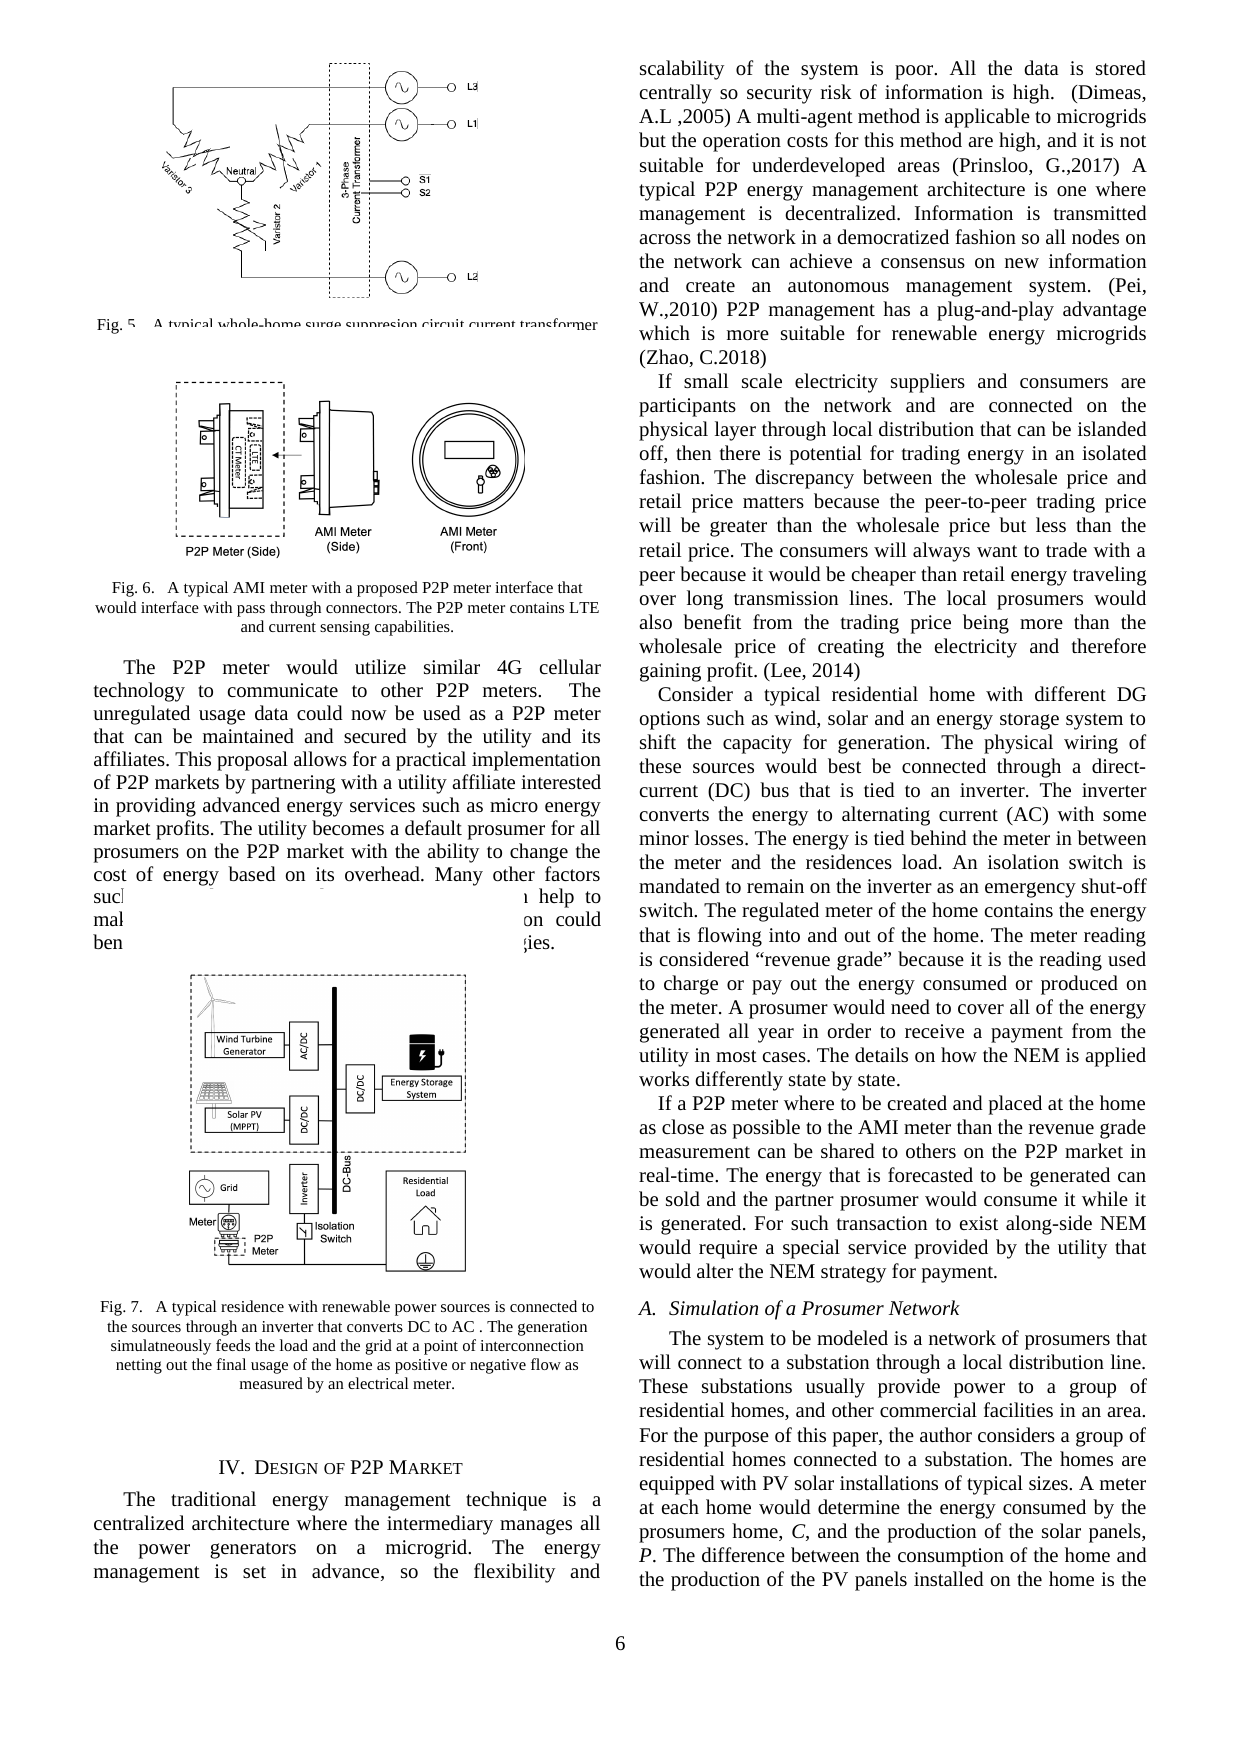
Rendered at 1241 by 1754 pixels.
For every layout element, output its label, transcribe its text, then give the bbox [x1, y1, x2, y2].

subtitle Simulation of a Prosumer Network [639, 1296, 1147, 1320]
text The traditional energy management technique is a centralized architecture where the intermediary manages all the power generators on a microgrid. The energy management is set in advance, so the flexibility and scalability of the system is poor. All the data is stored centrally so security risk of information is high. (Dimeas, A.L ,2005) A multi-agent method is applicable to microgrids but the operation costs for this method are high, and it is not suitable for underdeveloped areas (Prinsloo, G.,2017) A typical P2P energy management architecture is one where management is decentralized. Information is transmitted across the network in a democratized fashion so all nodes on the network can achieve a consensus on new information and create an autonomous management system. (Pei, W.,2010) P2P management has a plug-and-play advantage which is more suitable for renewable energy microgrids (Zhao, C.2018) [639, 56, 1147, 369]
subtitle Design of P2P Market [93, 1455, 601, 1479]
text The P2P meter would utilize similar 4G cellular technology to communicate to other P2P meters. The unregulated usage data could now be used as a P2P meter that can be maintained and secured by the utility and its affiliates. This proposal allows for a practical implementation of P2P markets by partnering with a utility affiliate interested in providing advanced energy services such as micro energy market profits. The utility becomes a default prosumer for all prosumers on the P2P market with the ability to change the cost of energy based on its overhead. Many other factors such as simplicity, immediate payments, etc. can help to make the case that a P2P market implementation could benefit the utility more than the current NEM strategies. [93, 657, 601, 954]
text A typical residence with renewable power sources is connected to the sources through an inverter that converts DC to AC . The generation simulatneously feeds the load and the grid at a point of interconnection netting out the final usage of the home as positive or negative flow as measured by an electrical meter. [93, 1297, 601, 1393]
text Consider a typical residential home with different DG options such as wind, solar and an energy storage system to shift the capacity for generation. The physical wiring of these sources would best be connected through a direct-current (DC) bus that is tied to an inverter. The inverter converts the energy to alternating current (AC) with some minor losses. The energy is tied behind the meter in between the meter and the residences load. An isolation switch is mandated to remain on the inverter as an emergency shut-off switch. The regulated meter of the home contains the energy that is flowing into and out of the home. The meter reading is considered “revenue grade” because it is the reading used to charge or pay out the energy consumed or produced on the meter. A prosumer would need to cover all of the energy generated all year in order to receive a payment from the utility in most cases. The details on how the NEM is applied works differently state by state. [639, 682, 1147, 1091]
text If a P2P meter where to be created and placed at the home as close as possible to the AMI meter than the revenue grade measurement can be shared to others on the P2P market in real-time. The energy that is forecasted to be generated can be sold and the partner prosumer would consume it while it is generated. For such transaction to exist along-side NEM would require a special service provided by the utility that would alter the NEM strategy for payment. [639, 1091, 1147, 1283]
picture [175, 381, 525, 560]
picture [181, 974, 466, 1275]
text A typical AMI meter with a proposed P2P meter interface that would interface with pass through connectors. The P2P meter contains LTE and current sensing capabilities. [93, 578, 601, 636]
text If small scale electricity suppliers and consumers are participants on the network and are connected on the physical layer through local distribution that can be islanded off, then there is potential for trading energy in an isolated fashion. The discrepancy between the wholesale price and retail price matters because the peer-to-peer trading price will be greater than the wholesale price but less than the retail price. The consumers will always want to trade with a peer because it would be cheaper than retail energy traveling over long transmission lines. The local prosumers would also benefit from the trading price being more than the wholesale price of creating the electricity and therefore gaining profit. (Lee, 2014) [639, 369, 1147, 682]
picture [155, 63, 546, 298]
text A typical whole-home surge suppresion circuit current transformer diagram showing ‘un-regulated’ metering capabilities. [93, 314, 601, 353]
